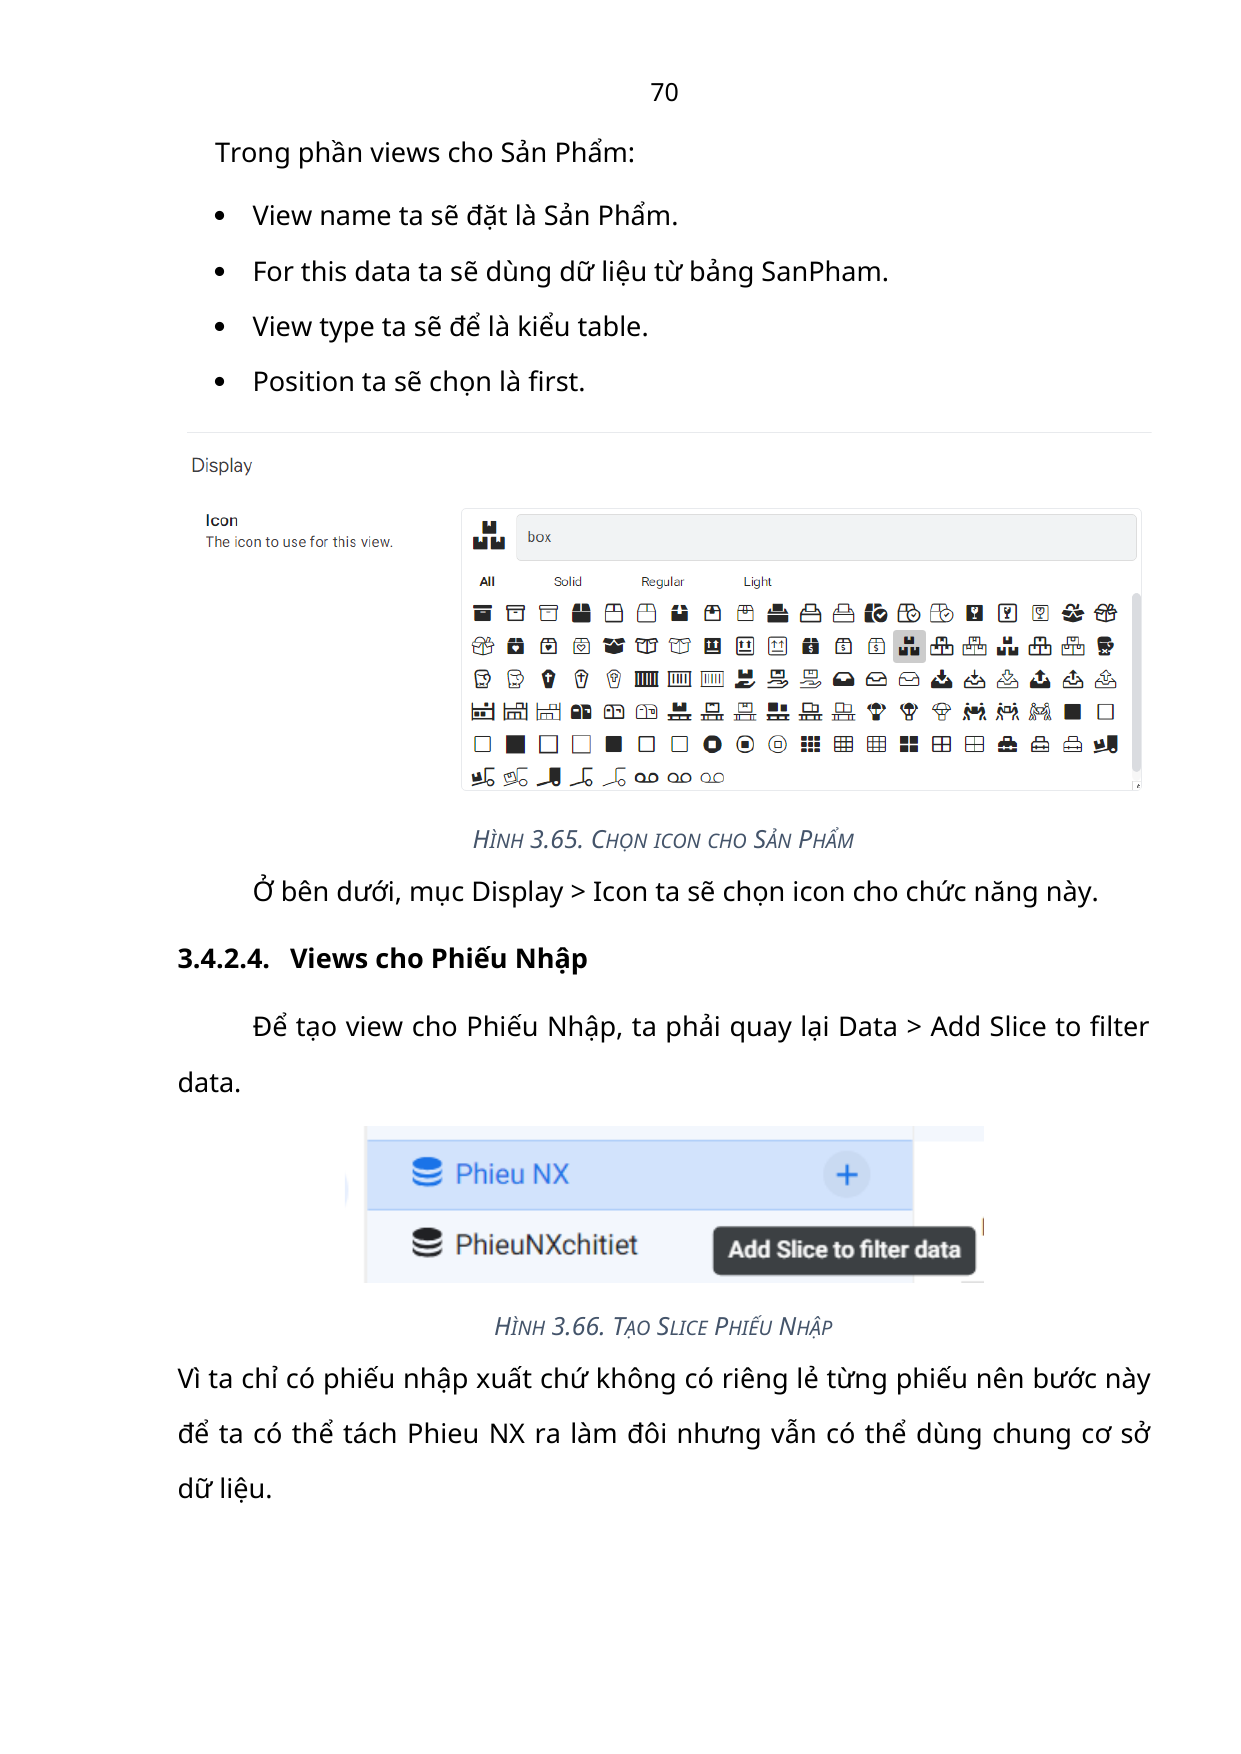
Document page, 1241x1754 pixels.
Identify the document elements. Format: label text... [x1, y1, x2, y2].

text Ở bên dưới, mục Display > Icon ta sẽ chọn icon cho chức năng này. [177, 872, 1152, 909]
text Hình 3.66. Tạo Slice Phiếu Nhập [177, 1308, 1152, 1342]
text Để tạo view cho Phiếu Nhập, ta phải quay lại Data > Add Slice to filter data. [177, 1008, 1152, 1100]
list Position ta sẽ chọn là first. [215, 363, 1152, 399]
list View type ta sẽ để là kiểu table. [215, 307, 1152, 344]
text Vì ta chỉ có phiếu nhập xuất chứ không có riêng lẻ từng phiếu nên bước này để ta có thể tách Phieu NX ra làm đôi nhưng vẫn có thể dùng chung cơ sở dữ liệu. [177, 1359, 1152, 1507]
text Hình 3.65. Chọn icon cho Sản Phẩm [177, 821, 1152, 856]
picture [344, 1126, 984, 1283]
subtitle Views cho Phiếu Nhập [177, 940, 1152, 977]
text Trong phần views cho Sản Phẩm: [177, 133, 1152, 170]
list For this data ta sẽ dùng dữ liệu từ bảng SanPham. [215, 252, 1152, 289]
list View name ta sẽ đặt là Sản Phẩm. [215, 197, 1152, 234]
picture [177, 426, 1152, 797]
